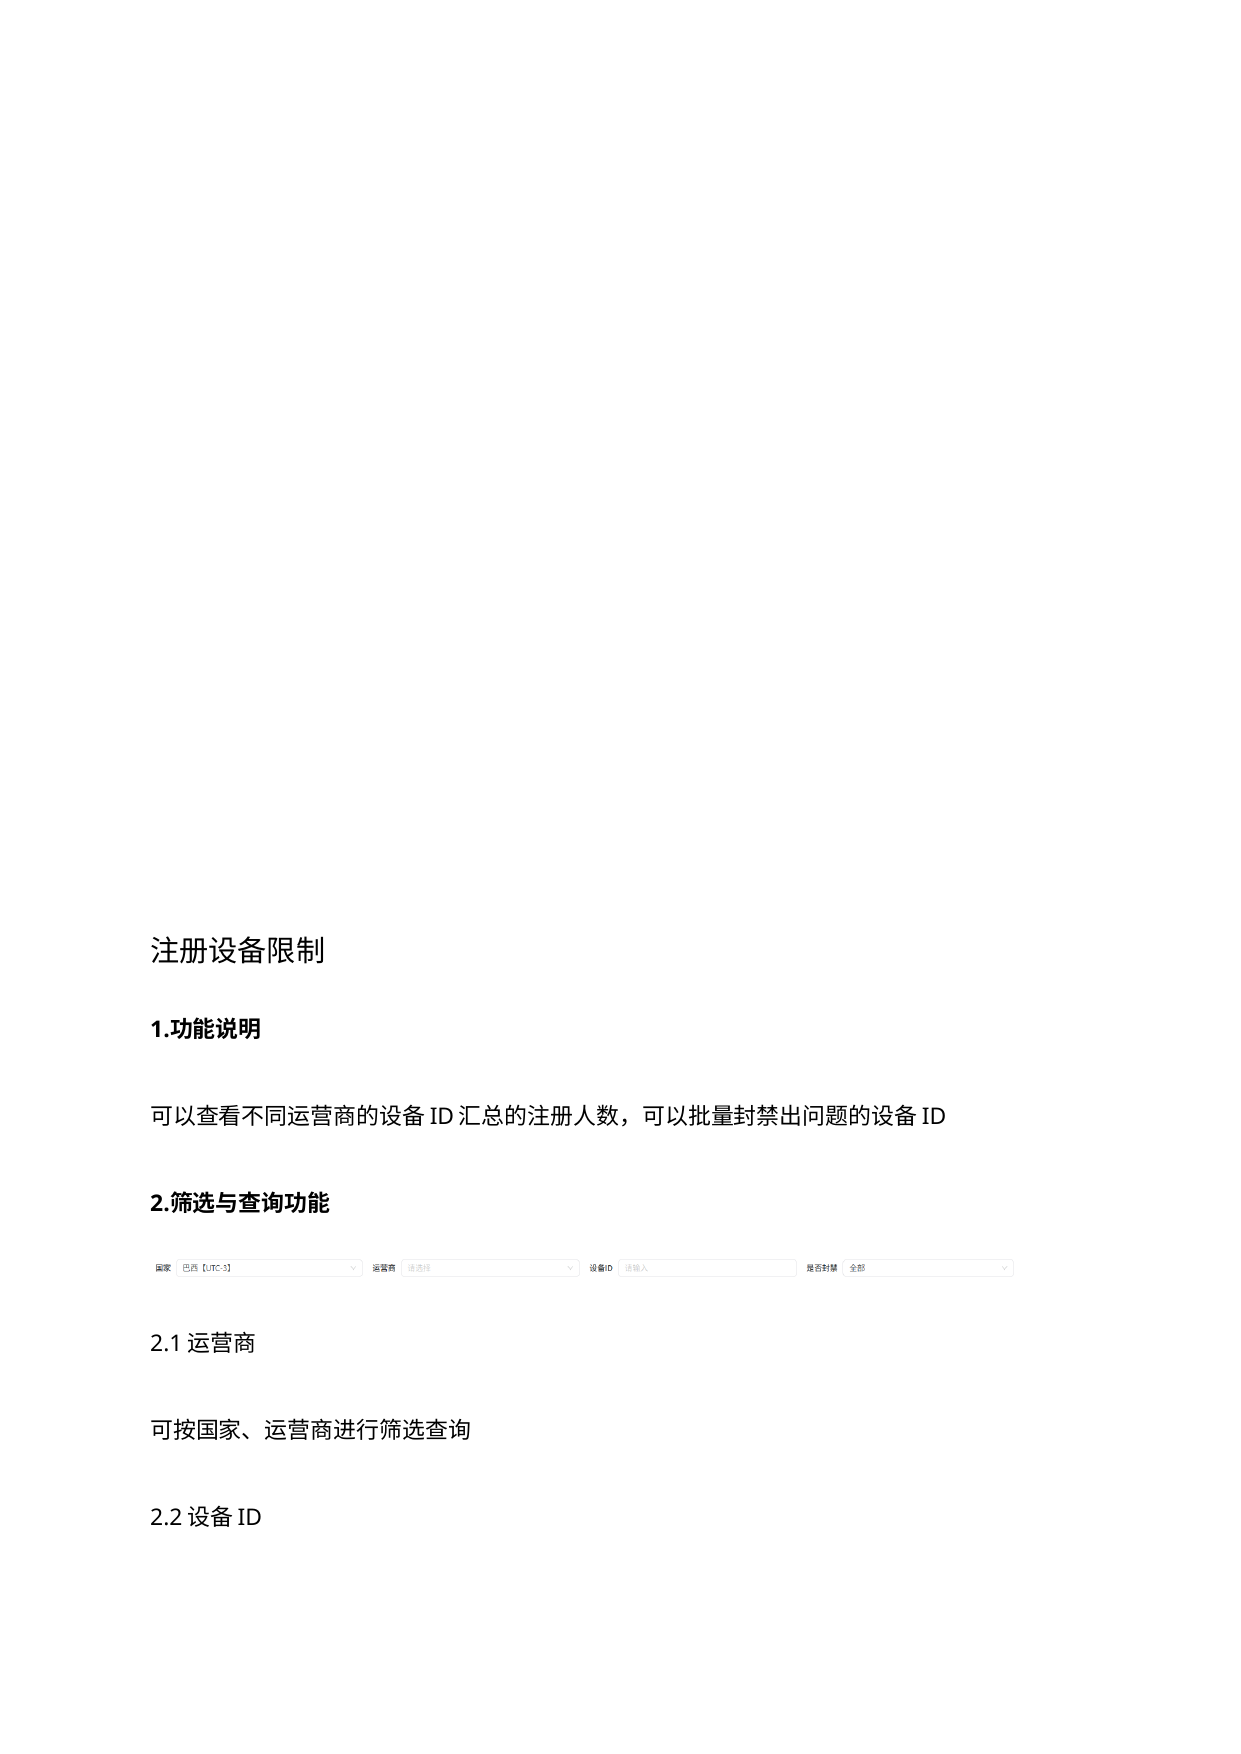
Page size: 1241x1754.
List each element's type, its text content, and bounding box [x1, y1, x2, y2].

text 1.功能说明 [150, 996, 1090, 1061]
picture [150, 1256, 1016, 1279]
text 可按国家、运营商进行筛选查询 [150, 1396, 1090, 1461]
text 2.2设备ID [150, 1483, 1090, 1548]
subtitle 注册设备限制 [150, 916, 1090, 981]
text 可以查看不同运营商的设备ID汇总的注册人数，可以批量封禁出问题的设备ID [150, 1082, 1090, 1147]
text 2.筛选与查询功能 [150, 1169, 1090, 1234]
text 2.1运营商 [150, 1309, 1090, 1374]
